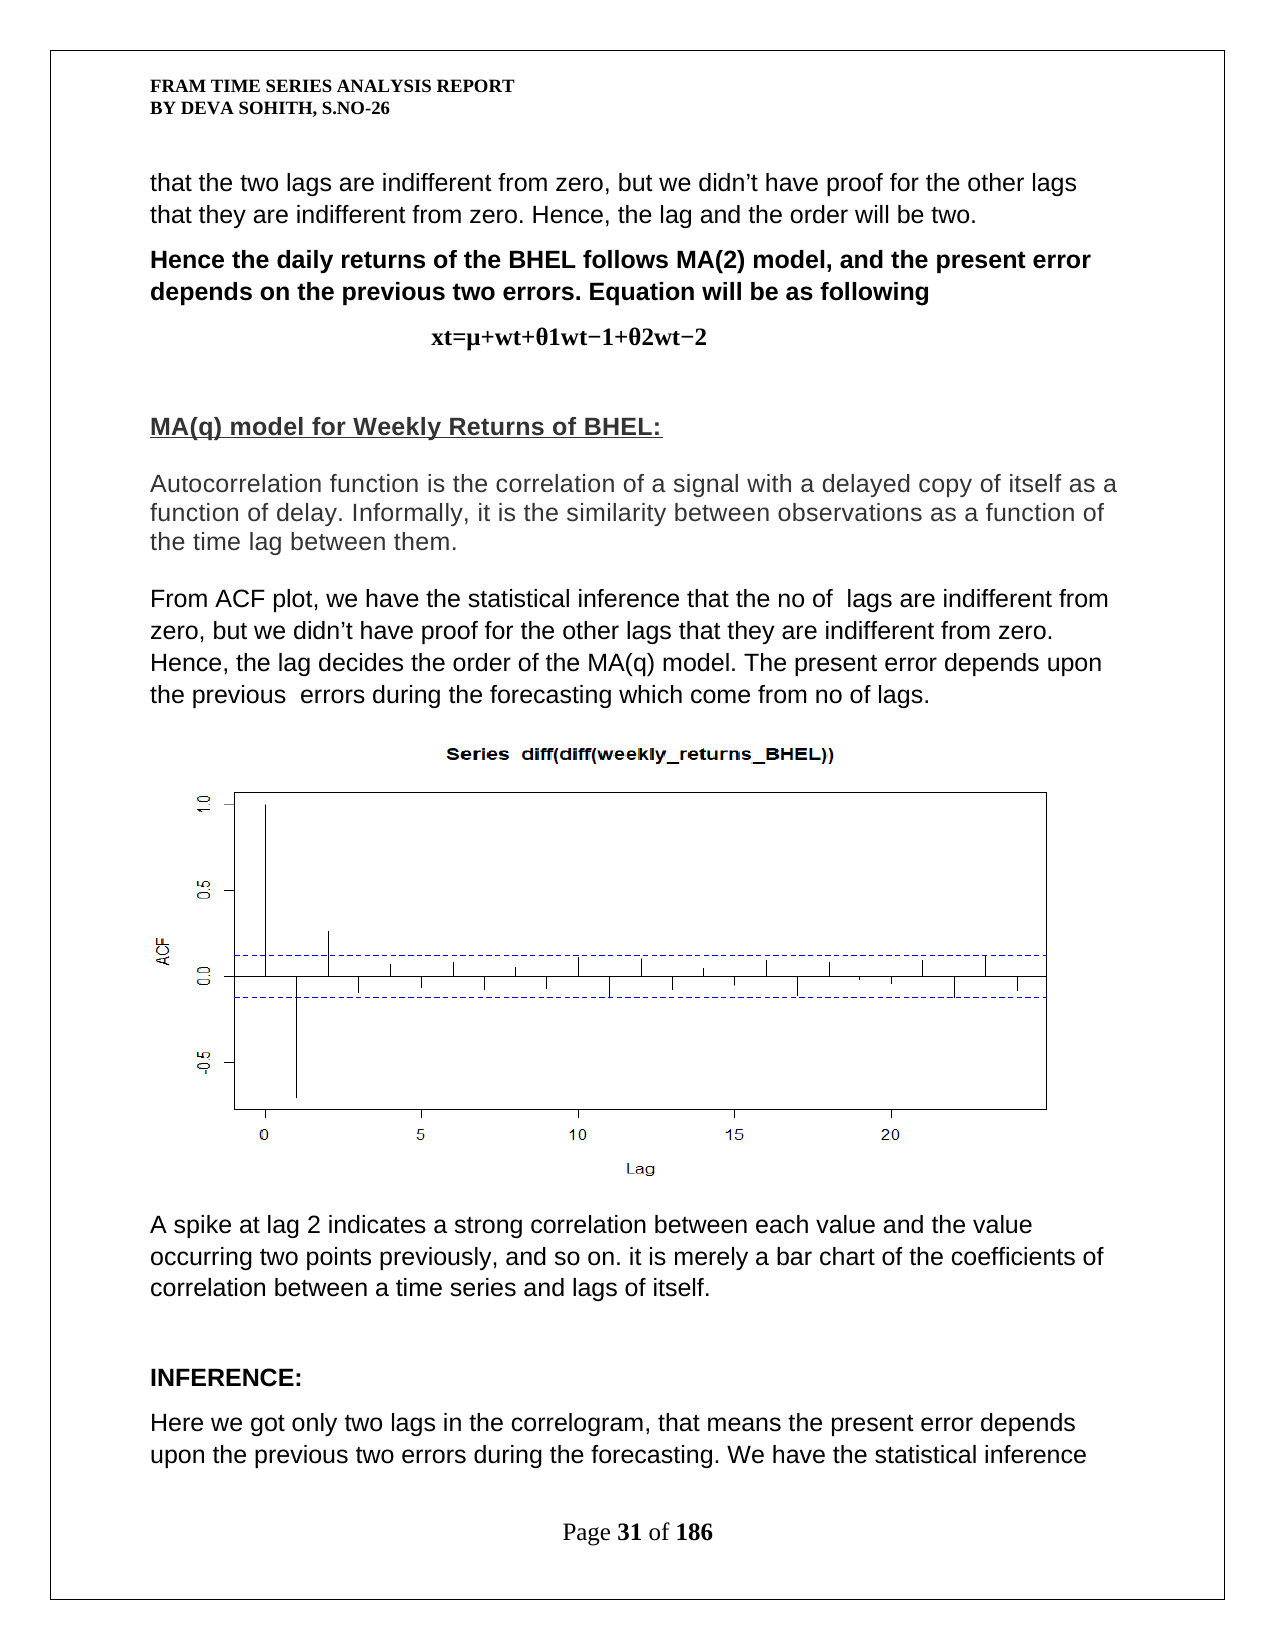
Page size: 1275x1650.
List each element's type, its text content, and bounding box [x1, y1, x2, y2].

text xt=μ+wt+θ1wt−1+θ2wt−2 [150, 322, 1125, 351]
text INFERENCE: [150, 1363, 1125, 1392]
text A spike at lag 2 indicates a strong correlation between each value and the value occurring two points previously, and so on. it is merely a bar chart of the coefficients of correlation between a time series and lags of itself. [150, 1210, 1125, 1302]
text MA(q) model for Weekly Returns of BHEL: [150, 412, 1125, 441]
text Autocorrelation function is the correlation of a signal with a delayed copy of itself as a function of delay. Informally, it is the similarity between observations as a function of the time lag between them. [150, 469, 1125, 556]
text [150, 1408, 1125, 1469]
text From ACF plot, we have the statistical inference that the no of lags are indifferent from zero, but we didn’t have proof for the other lags that they are indifferent from zero. Hence, the lag decides the order of the MA(q) model. The present error depends upon the previous errors during the forecasting which come from no of lags. [150, 584, 1125, 709]
picture [150, 724, 1091, 1194]
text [150, 168, 1125, 229]
text Hence the daily returns of the BHEL follows MA(2) model, and the present error depends on the previous two errors. Equation will be as following [150, 245, 1125, 306]
